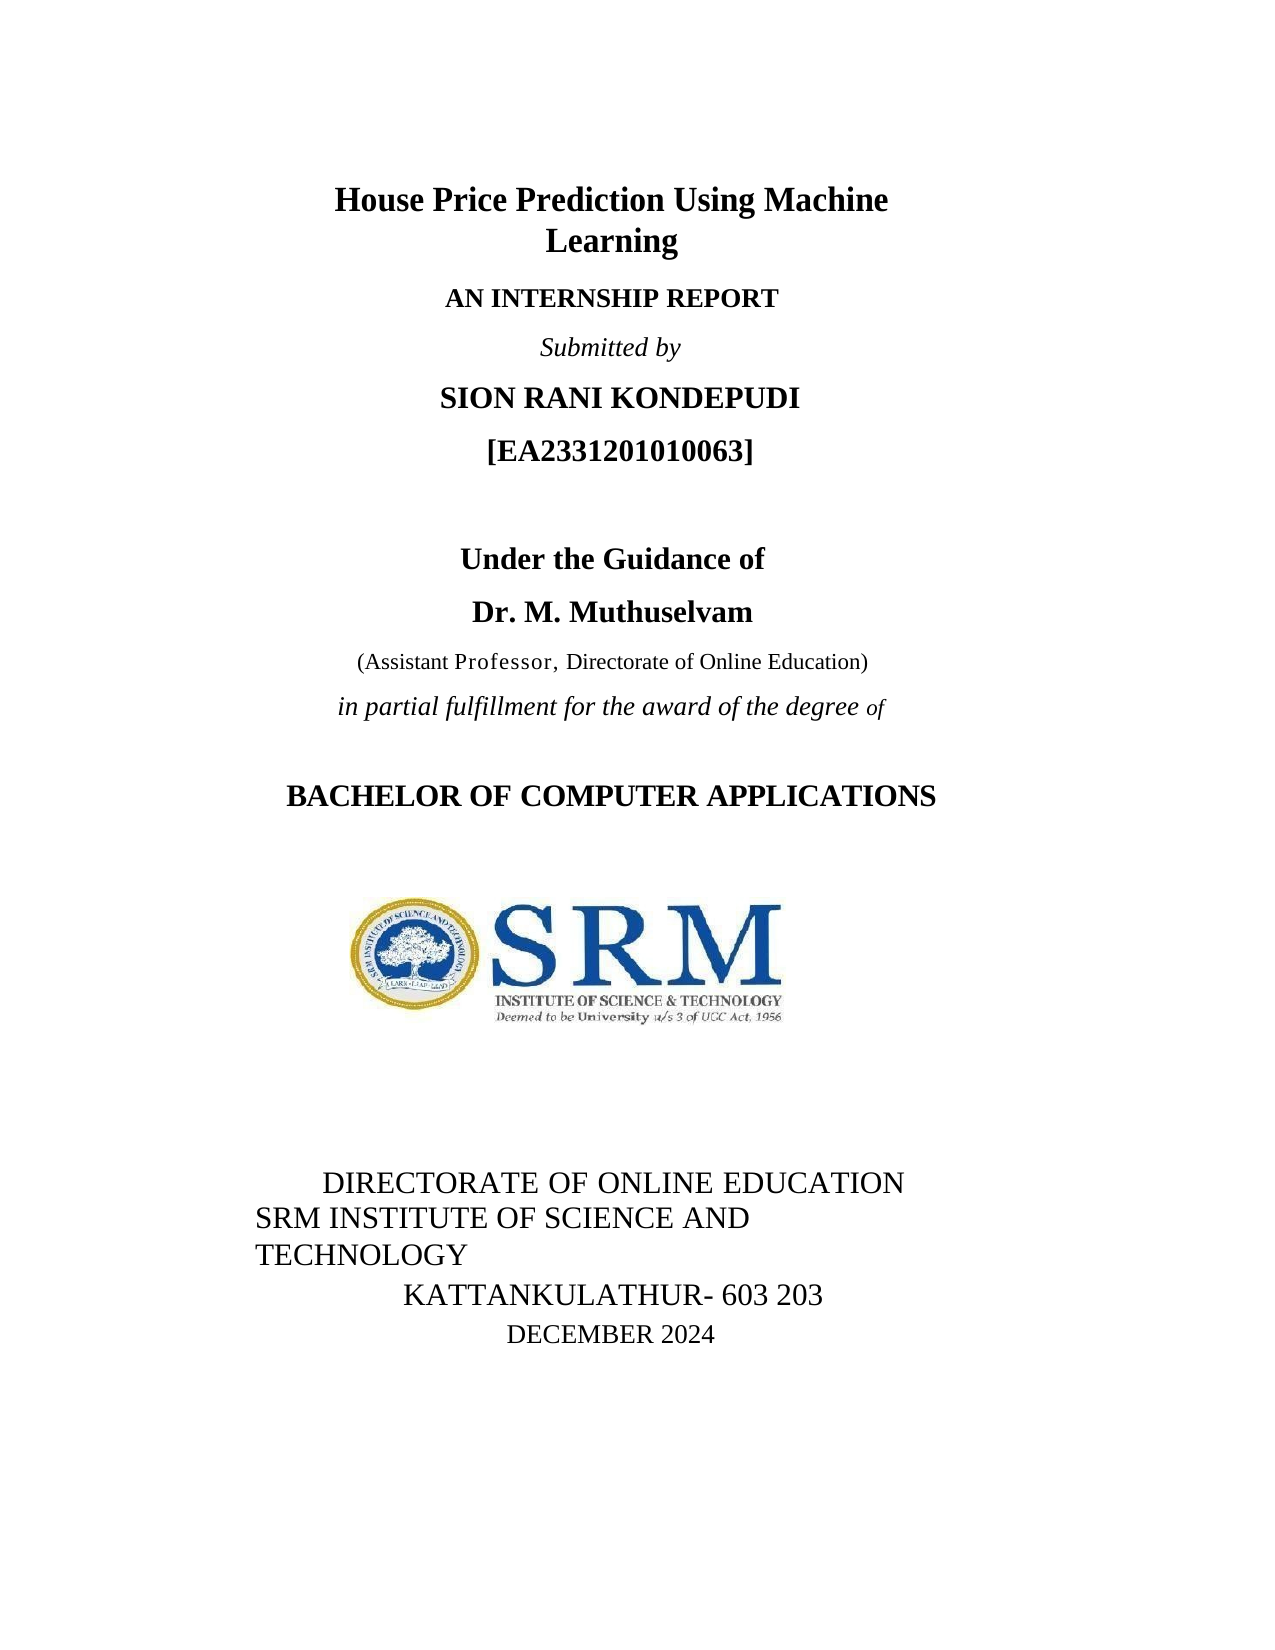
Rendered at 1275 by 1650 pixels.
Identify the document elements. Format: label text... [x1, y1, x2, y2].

text AN INTERNSHIP REPORT [308, 282, 916, 314]
text (Assistant Professor, Directorate of Online Education) [263, 648, 962, 675]
text SION RANI KONDEPUDI [EA2331201010063] [406, 379, 834, 468]
picture [349, 897, 787, 1026]
text KATTANKULATHUR- 603 203 [263, 1276, 963, 1312]
text in partial fulfillment for the award of the degree of [263, 690, 960, 721]
text Under the Guidance of Dr. M. Muthuselvam [449, 540, 776, 629]
text DIRECTORATE OF ONLINE EDUCATION SRM INSTITUTE OF SCIENCE AND TECHNOLOGY [255, 1164, 971, 1272]
text Submitted by [263, 331, 960, 362]
text DECEMBER 2024 [263, 1318, 958, 1349]
text BACHELOR OF COMPUTER APPLICATIONS [263, 777, 960, 813]
text House Price Prediction Using Machine Learning [308, 178, 916, 260]
